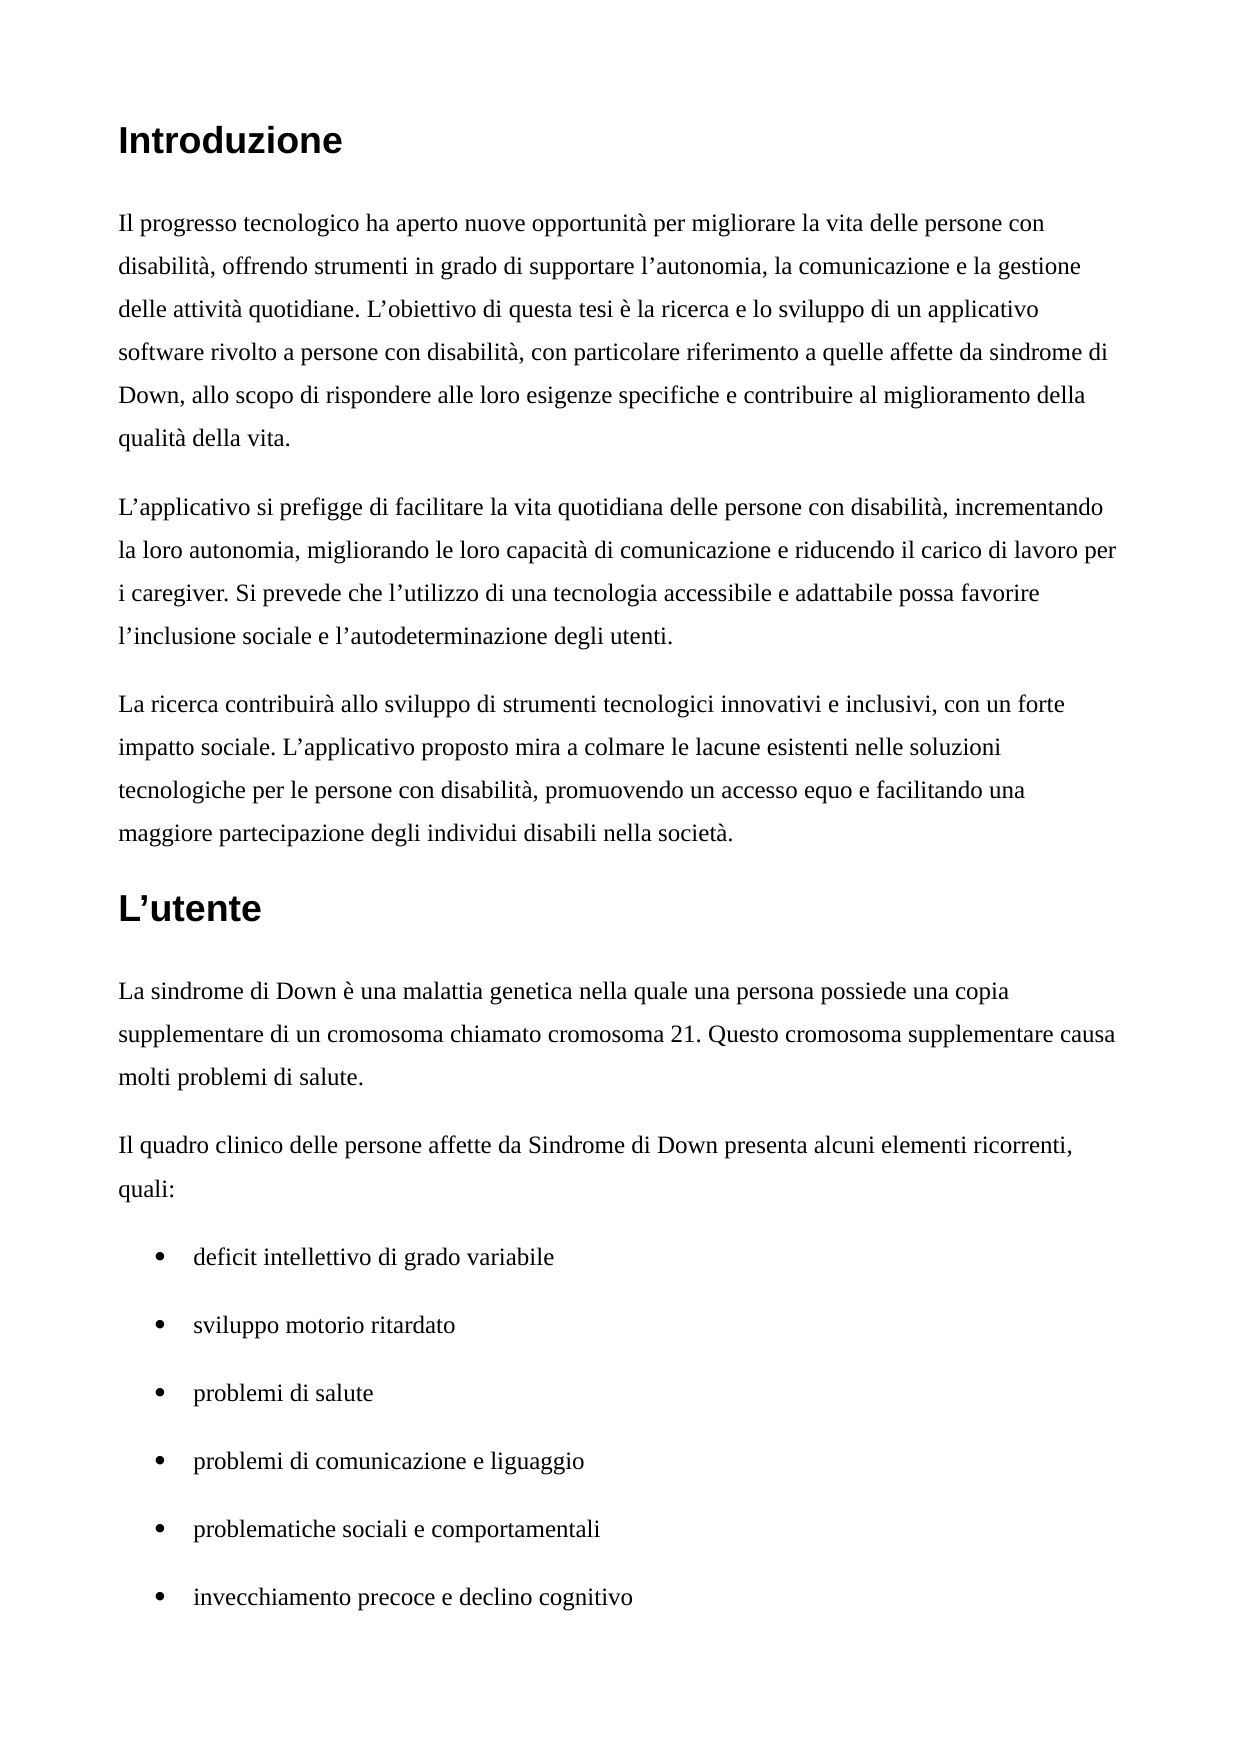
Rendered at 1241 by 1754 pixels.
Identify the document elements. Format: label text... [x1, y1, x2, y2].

list invecchiamento precoce e declino cognitivo [156, 1582, 1122, 1611]
text La ricerca contribuirà allo sviluppo di strumenti tecnologici innovativi e inclusivi, con un forte impatto sociale. L’applicativo proposto mira a colmare le lacune esistenti nelle soluzioni tecnologiche per le persone con disabilità, promuovendo un accesso equo e facilitando una maggiore partecipazione degli individui disabili nella società. [118, 689, 1122, 847]
text Il quadro clinico delle persone affette da Sindrome di Down presenta alcuni elementi ricorrenti, quali: [118, 1131, 1122, 1202]
subtitle Introduzione [118, 118, 1122, 161]
list problemi di comunicazione e liguaggio [156, 1446, 1122, 1475]
list sviluppo motorio ritardato [156, 1310, 1122, 1339]
text L’applicativo si prefigge di facilitare la vita quotidiana delle persone con disabilità, incrementando la loro autonomia, migliorando le loro capacità di comunicazione e riducendo il carico di lavoro per i caregiver. Si prevede che l’utilizzo di una tecnologia accessibile e adattabile possa favorire l’inclusione sociale e l’autodeterminazione degli utenti. [118, 492, 1122, 650]
list problematiche sociali e comportamentali [156, 1514, 1122, 1543]
list deficit intellettivo di grado variabile [156, 1242, 1122, 1271]
list problemi di salute [156, 1378, 1122, 1407]
subtitle L’utente [118, 887, 1122, 930]
text La sindrome di Down è una malattia genetica nella quale una persona possiede una copia supplementare di un cromosoma chiamato cromosoma 21. Questo cromosoma supplementare causa molti problemi di salute. [118, 976, 1122, 1091]
text Il progresso tecnologico ha aperto nuove opportunità per migliorare la vita delle persone con disabilità, offrendo strumenti in grado di supportare l’autonomia, la comunicazione e la gestione delle attività quotidiane. L’obiettivo di questa tesi è la ricerca e lo sviluppo di un applicativo software rivolto a persone con disabilità, con particolare riferimento a quelle affette da sindrome di Down, allo scopo di rispondere alle loro esigenze specifiche e contribuire al miglioramento della qualità della vita. [118, 208, 1122, 452]
